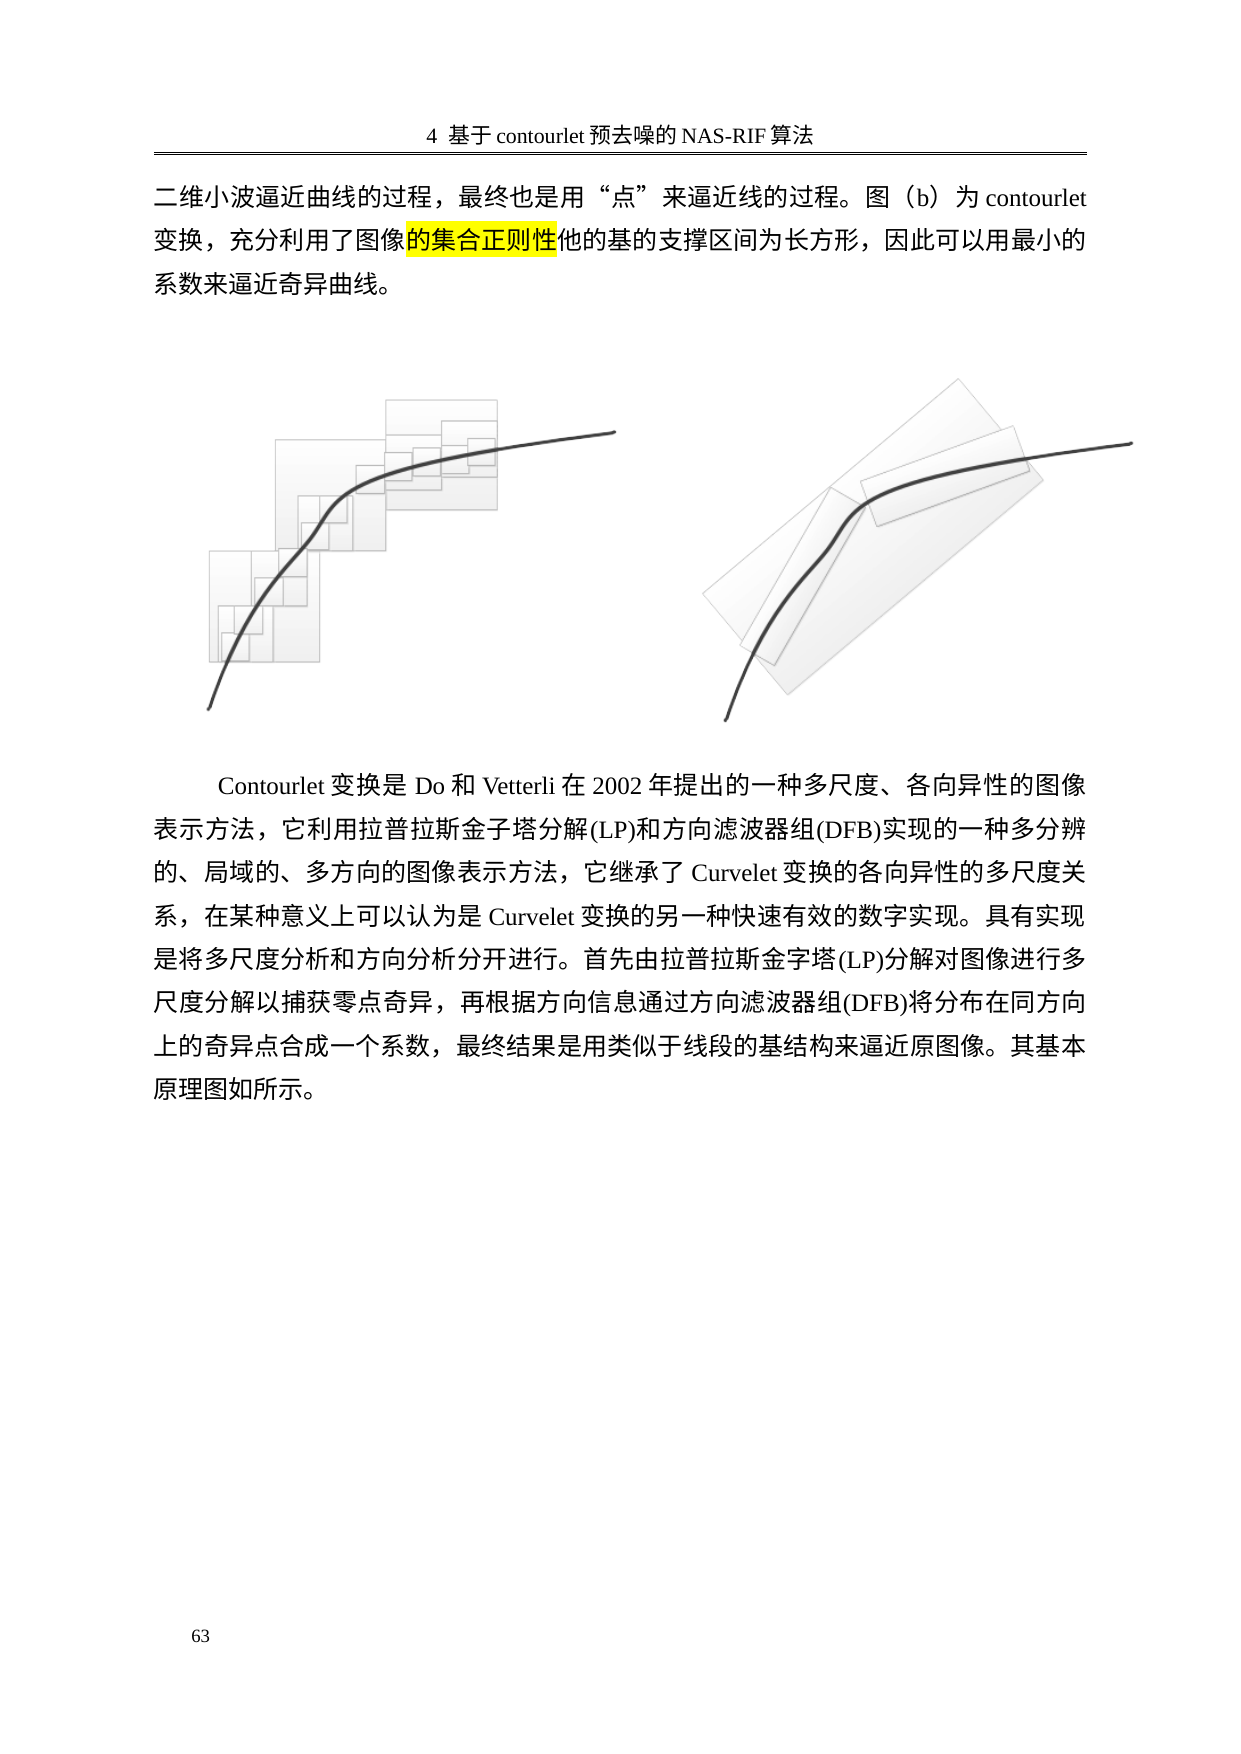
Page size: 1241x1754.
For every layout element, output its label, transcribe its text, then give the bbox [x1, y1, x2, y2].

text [153, 177, 1087, 300]
text Contourlet变换是 Do和Vetterli在2002年提出的一种多尺度、各向异性的图像表示方法，它利用拉普拉斯金子塔分解(LP)和方向滤波器组(DFB)实现的一种多分辨的、局域的、多方向的图像表示方法，它继承了Curvelet变换的各向异性的多尺度关系，在某种意义上可以认为是Curvelet变换的另一种快速有效的数字实现。具有实现是将多尺度分析和方向分析分开进行。首先由拉普拉斯金字塔(LP)分解对图像进行多尺度分解以捕获零点奇异，再根据方向信息通过方向滤波器组(DFB)将分布在同方向上的奇异点合成一个系数，最终结果是用类似于线段的基结构来逼近原图像。其基本原理图如所示。 [153, 766, 1087, 1106]
